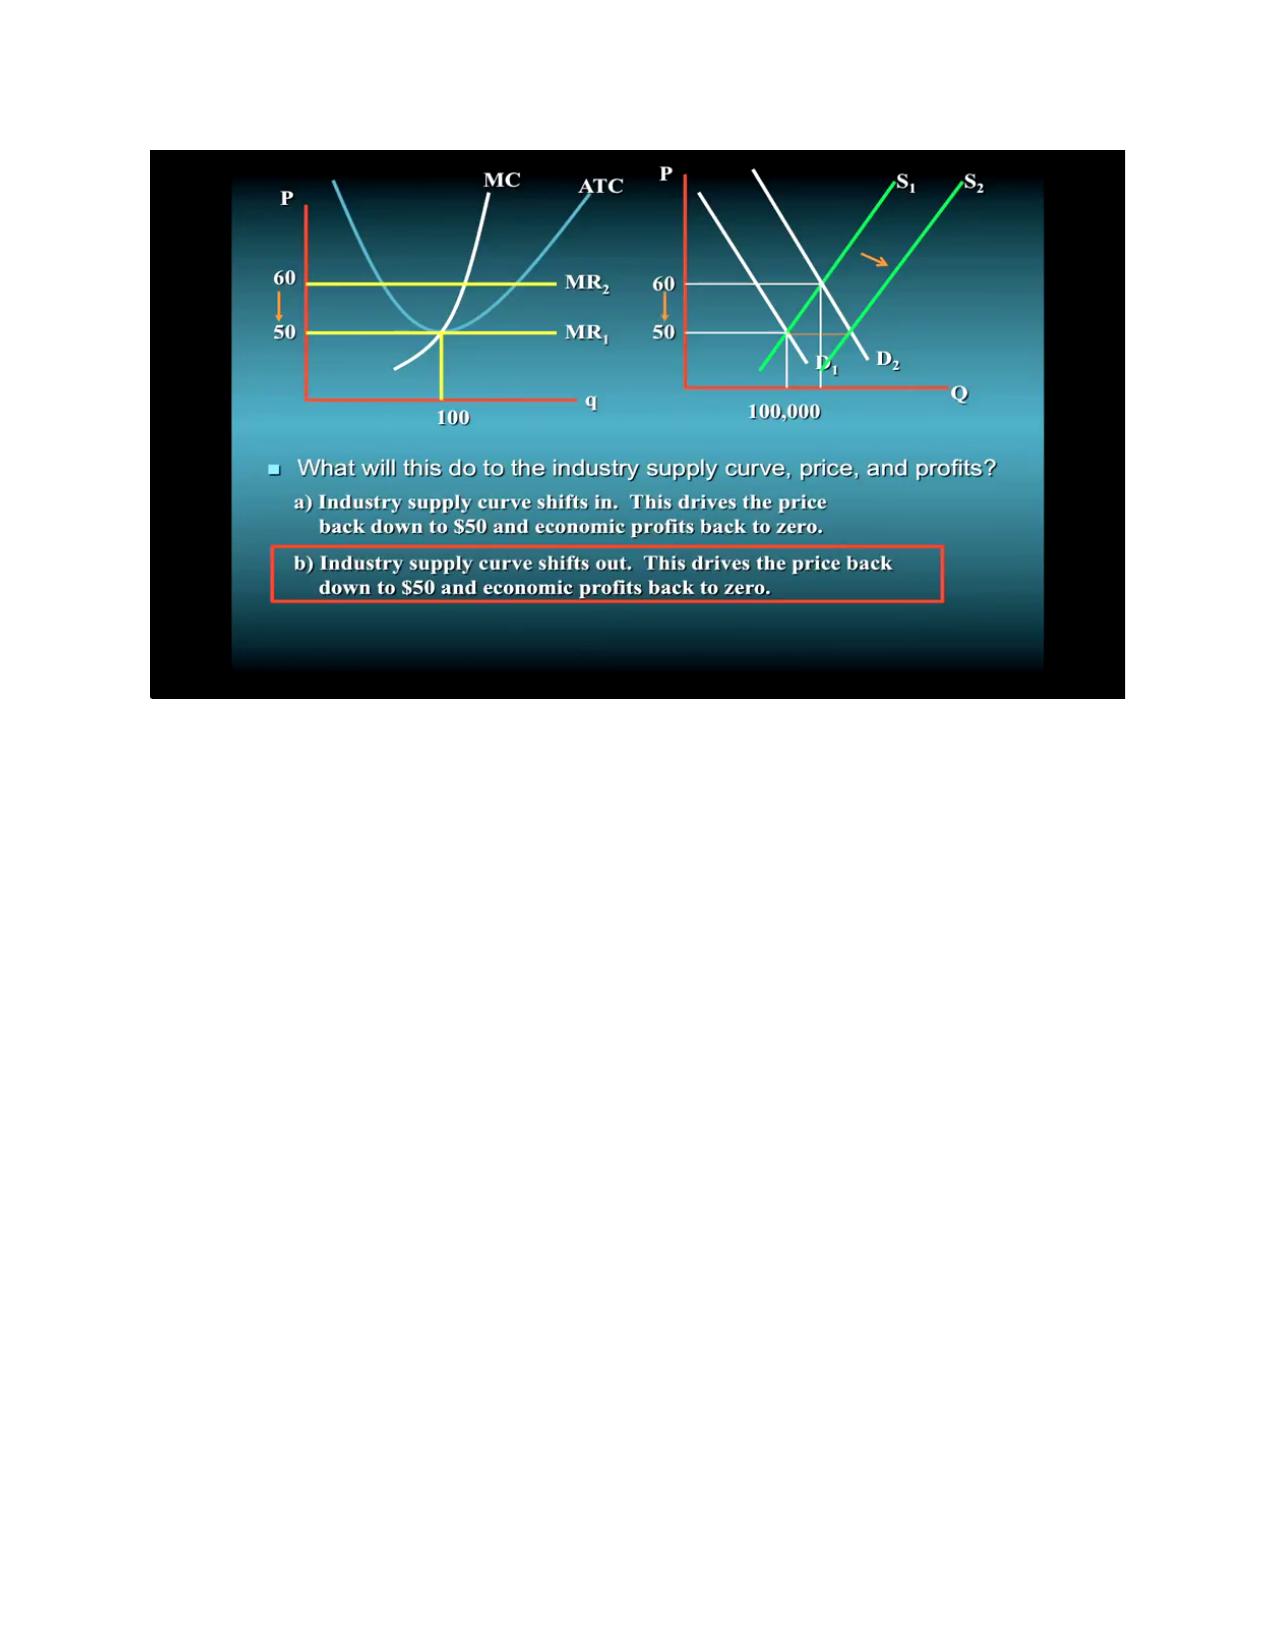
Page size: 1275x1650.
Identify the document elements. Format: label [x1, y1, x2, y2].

picture [150, 150, 1125, 699]
